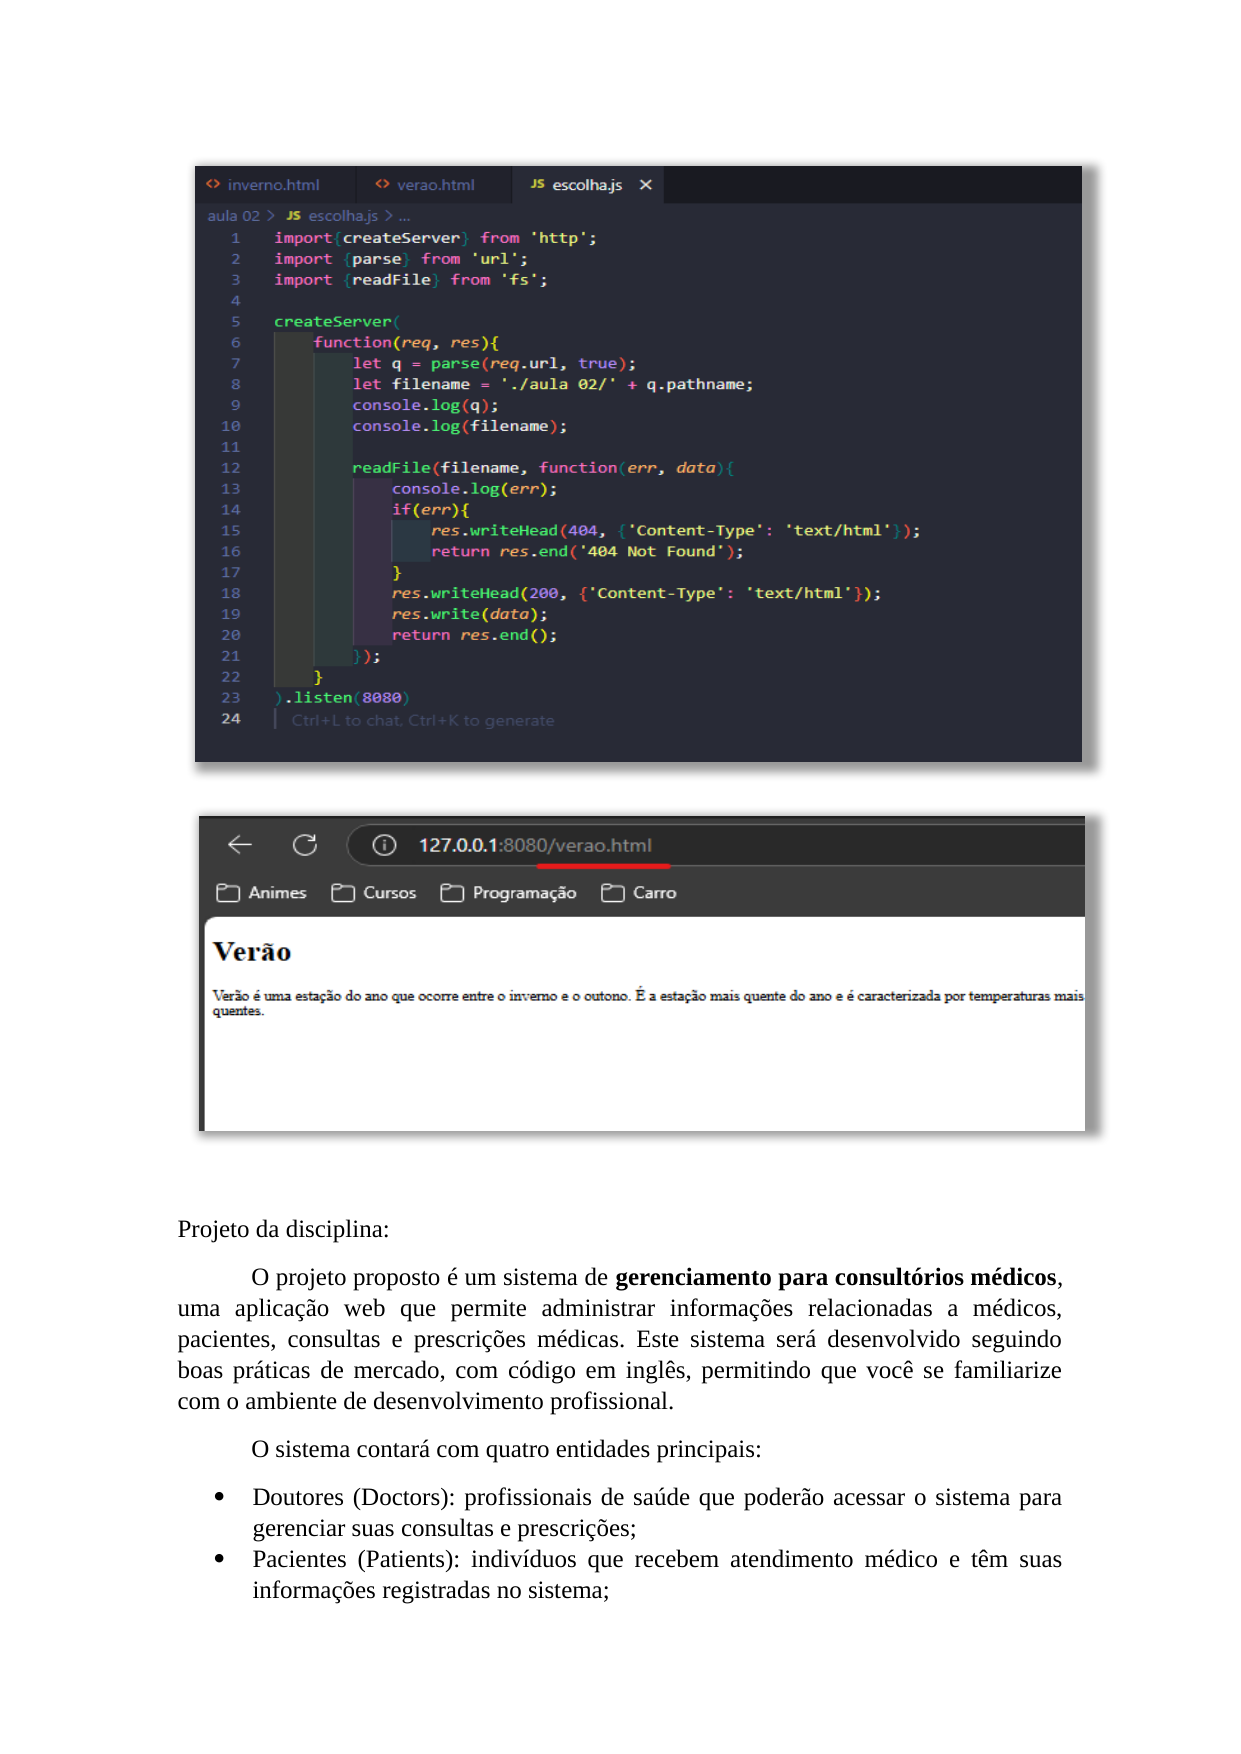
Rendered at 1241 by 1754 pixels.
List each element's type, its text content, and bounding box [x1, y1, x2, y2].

list Pacientes (Patients): indivíduos que recebem atendimento médico e têm suas informações registradas no sistema; [215, 1544, 1063, 1604]
text O projeto proposto é um sistema de gerenciamento para consultórios médicos, uma aplicação web que permite administrar informações relacionadas a médicos, pacientes, consultas e prescrições médicas. Este sistema será desenvolvido seguindo boas práticas de mercado, com código em inglês, permitindo que você se familiarize com o ambiente de desenvolvimento profissional. [177, 1262, 1063, 1415]
text Projeto da disciplina: [177, 1214, 1063, 1243]
picture [195, 166, 1082, 762]
picture [199, 816, 1085, 1131]
text O sistema contará com quatro entidades principais: [177, 1434, 1063, 1463]
list Doutores (Doctors): profissionais de saúde que poderão acessar o sistema para gerenciar suas consultas e prescrições; [215, 1482, 1063, 1542]
